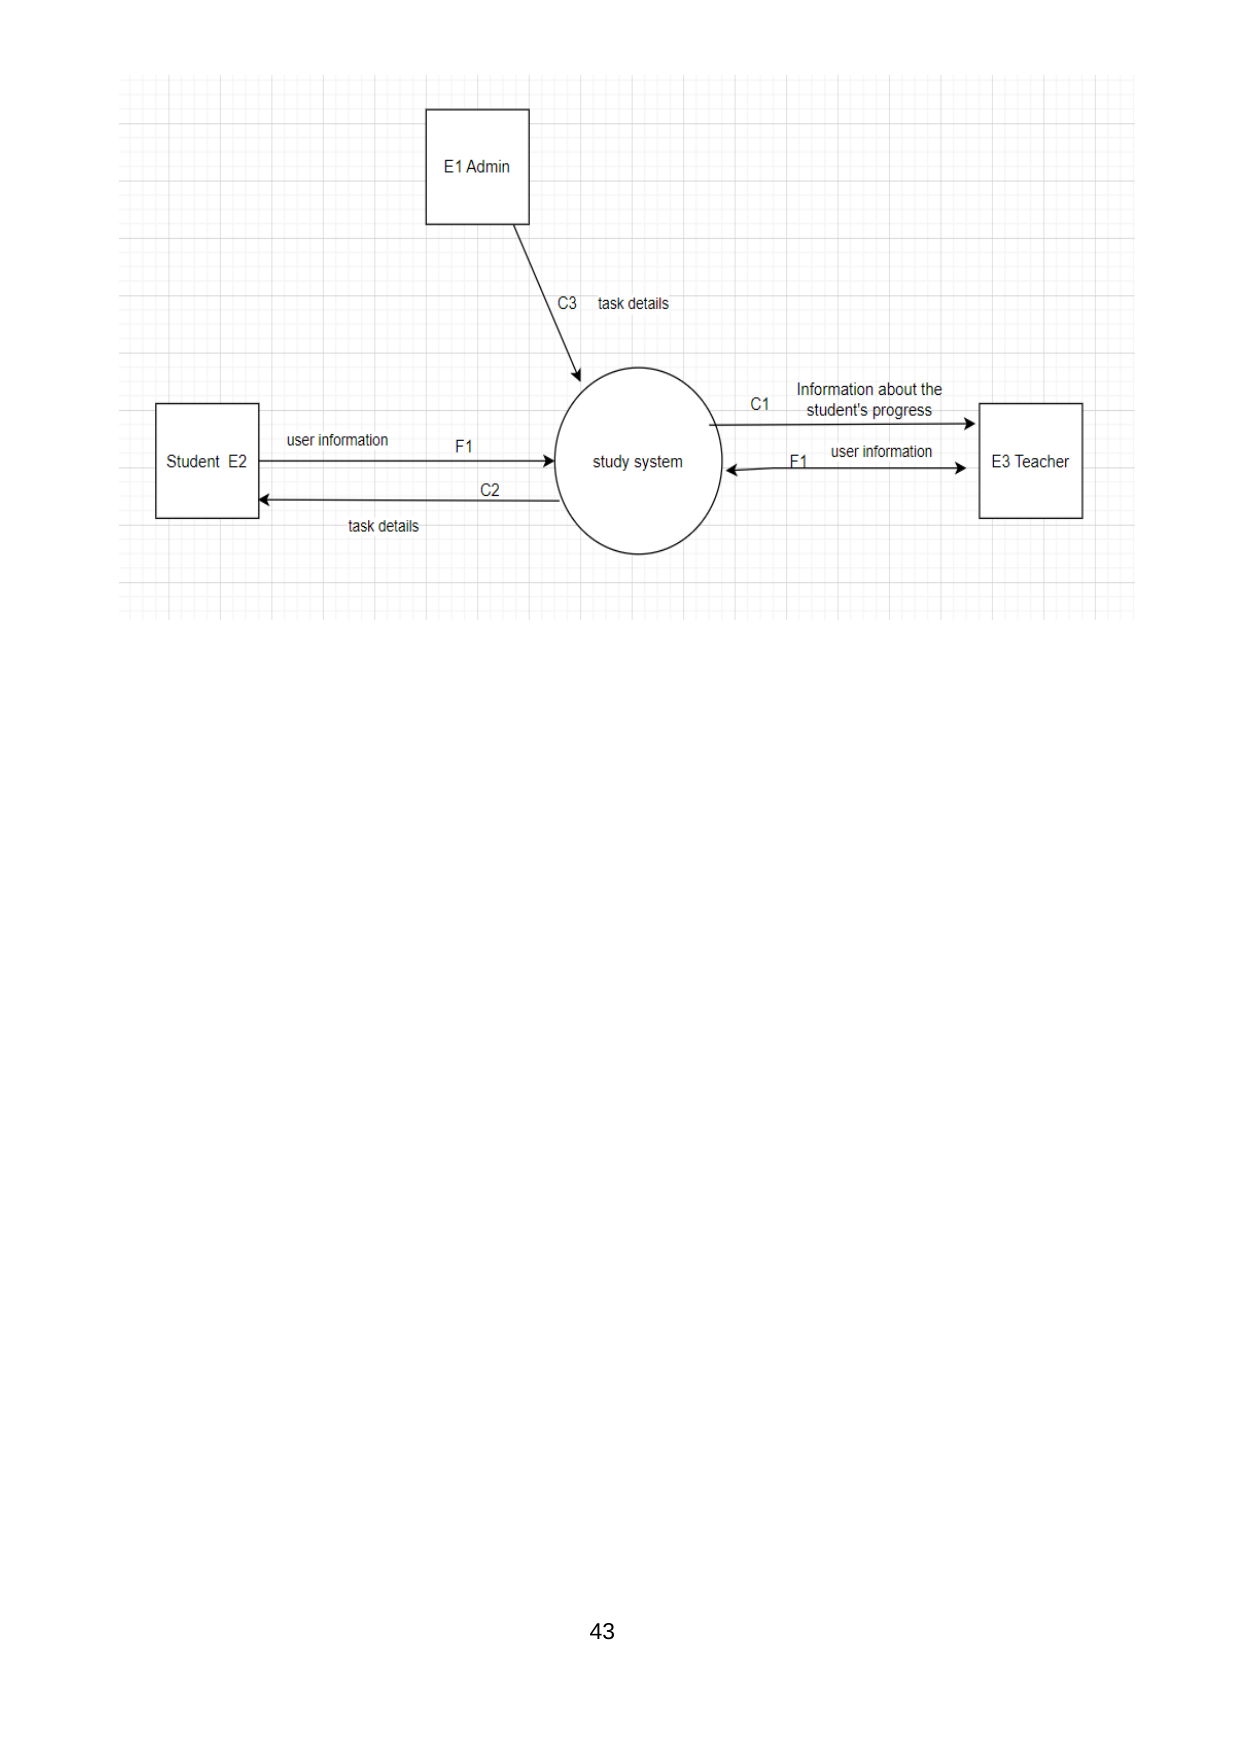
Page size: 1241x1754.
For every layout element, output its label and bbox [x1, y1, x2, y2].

picture [118, 75, 1135, 620]
